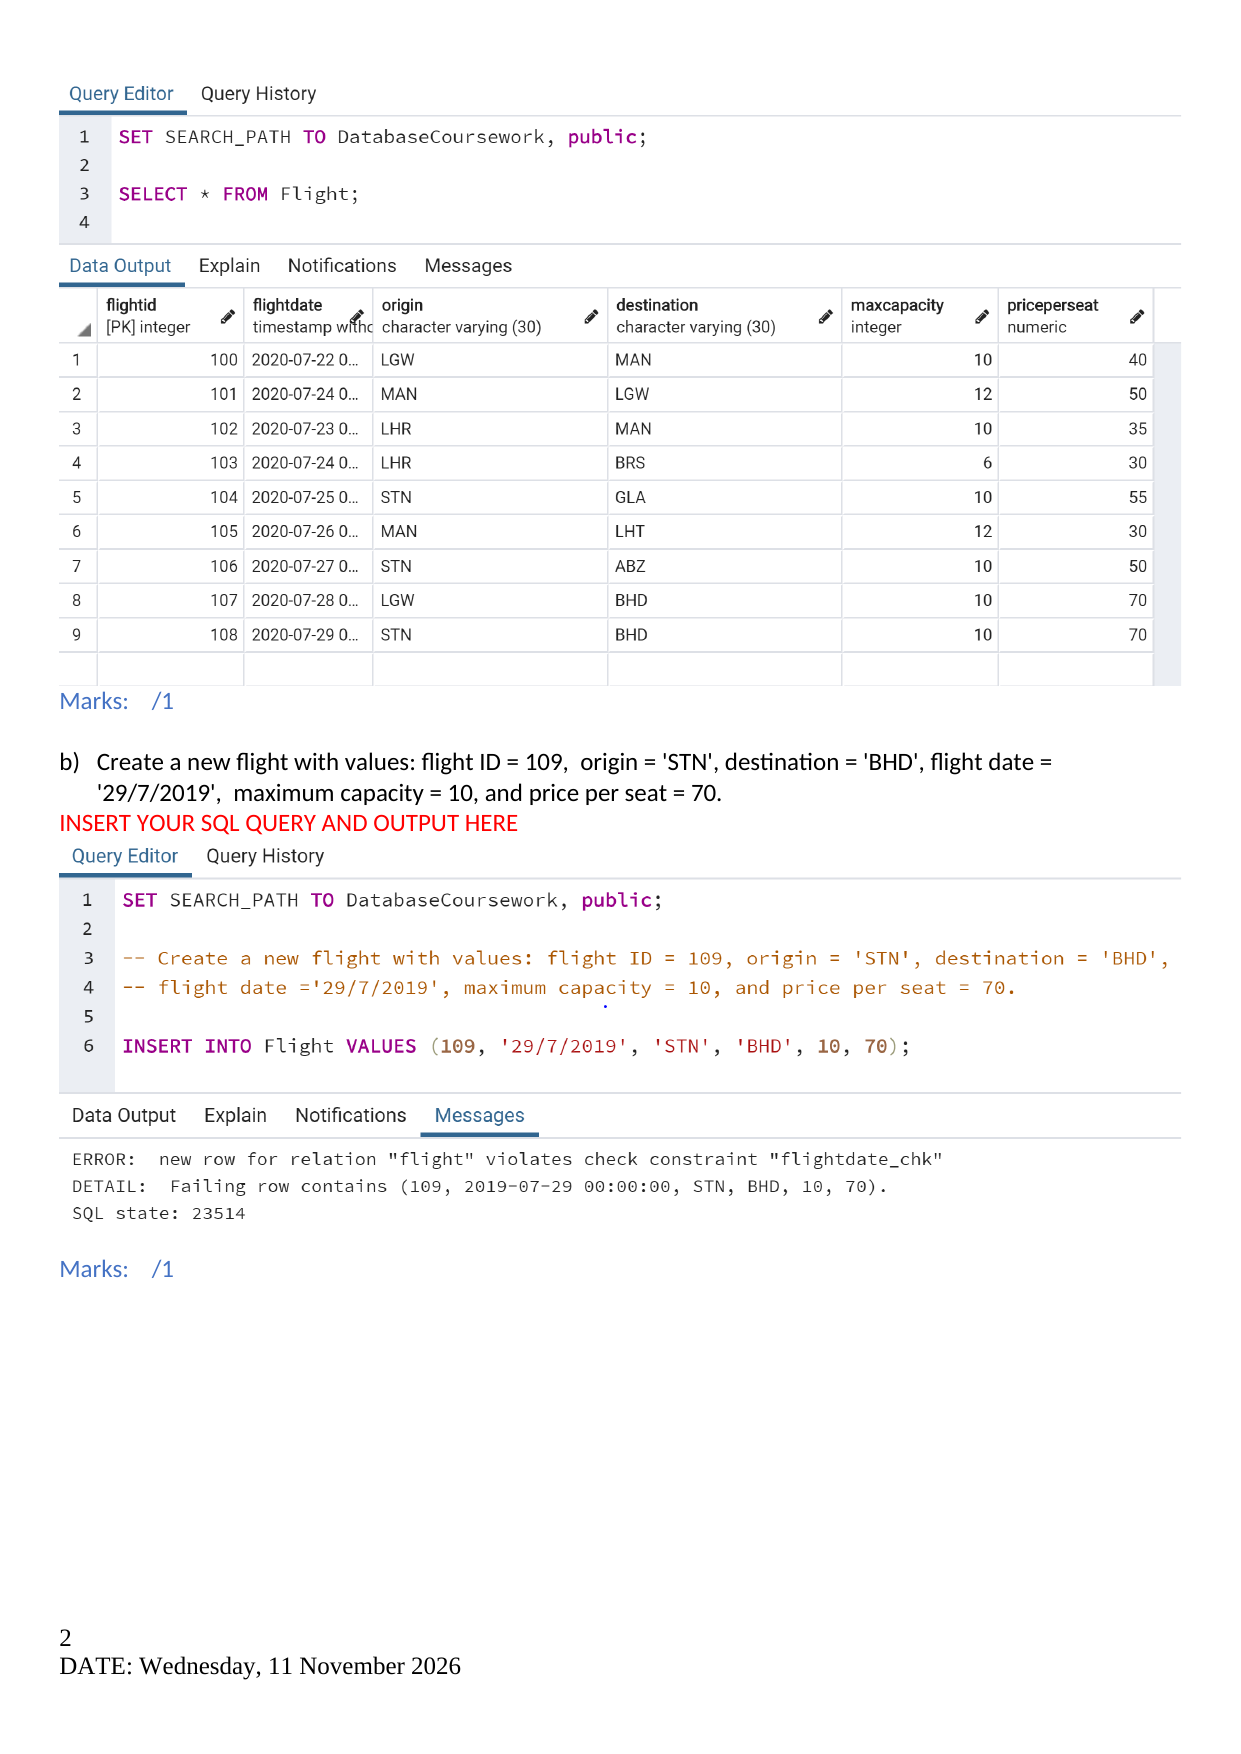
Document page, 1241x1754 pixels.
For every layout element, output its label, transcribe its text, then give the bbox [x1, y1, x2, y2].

list Create a new flight with values: flight ID = 109, origin = 'STN', destination = 'BHD', flight date = '29/7/2019', maximum capacity = 10, and price per seat = 70. [59, 746, 1181, 807]
picture [59, 837, 1182, 1253]
text INSERT YOUR SQL QUERY AND OUTPUT HERE [59, 807, 1181, 837]
picture [59, 75, 1182, 686]
text Marks: /1 [59, 1253, 1181, 1283]
text Marks: /1 [59, 686, 1181, 716]
